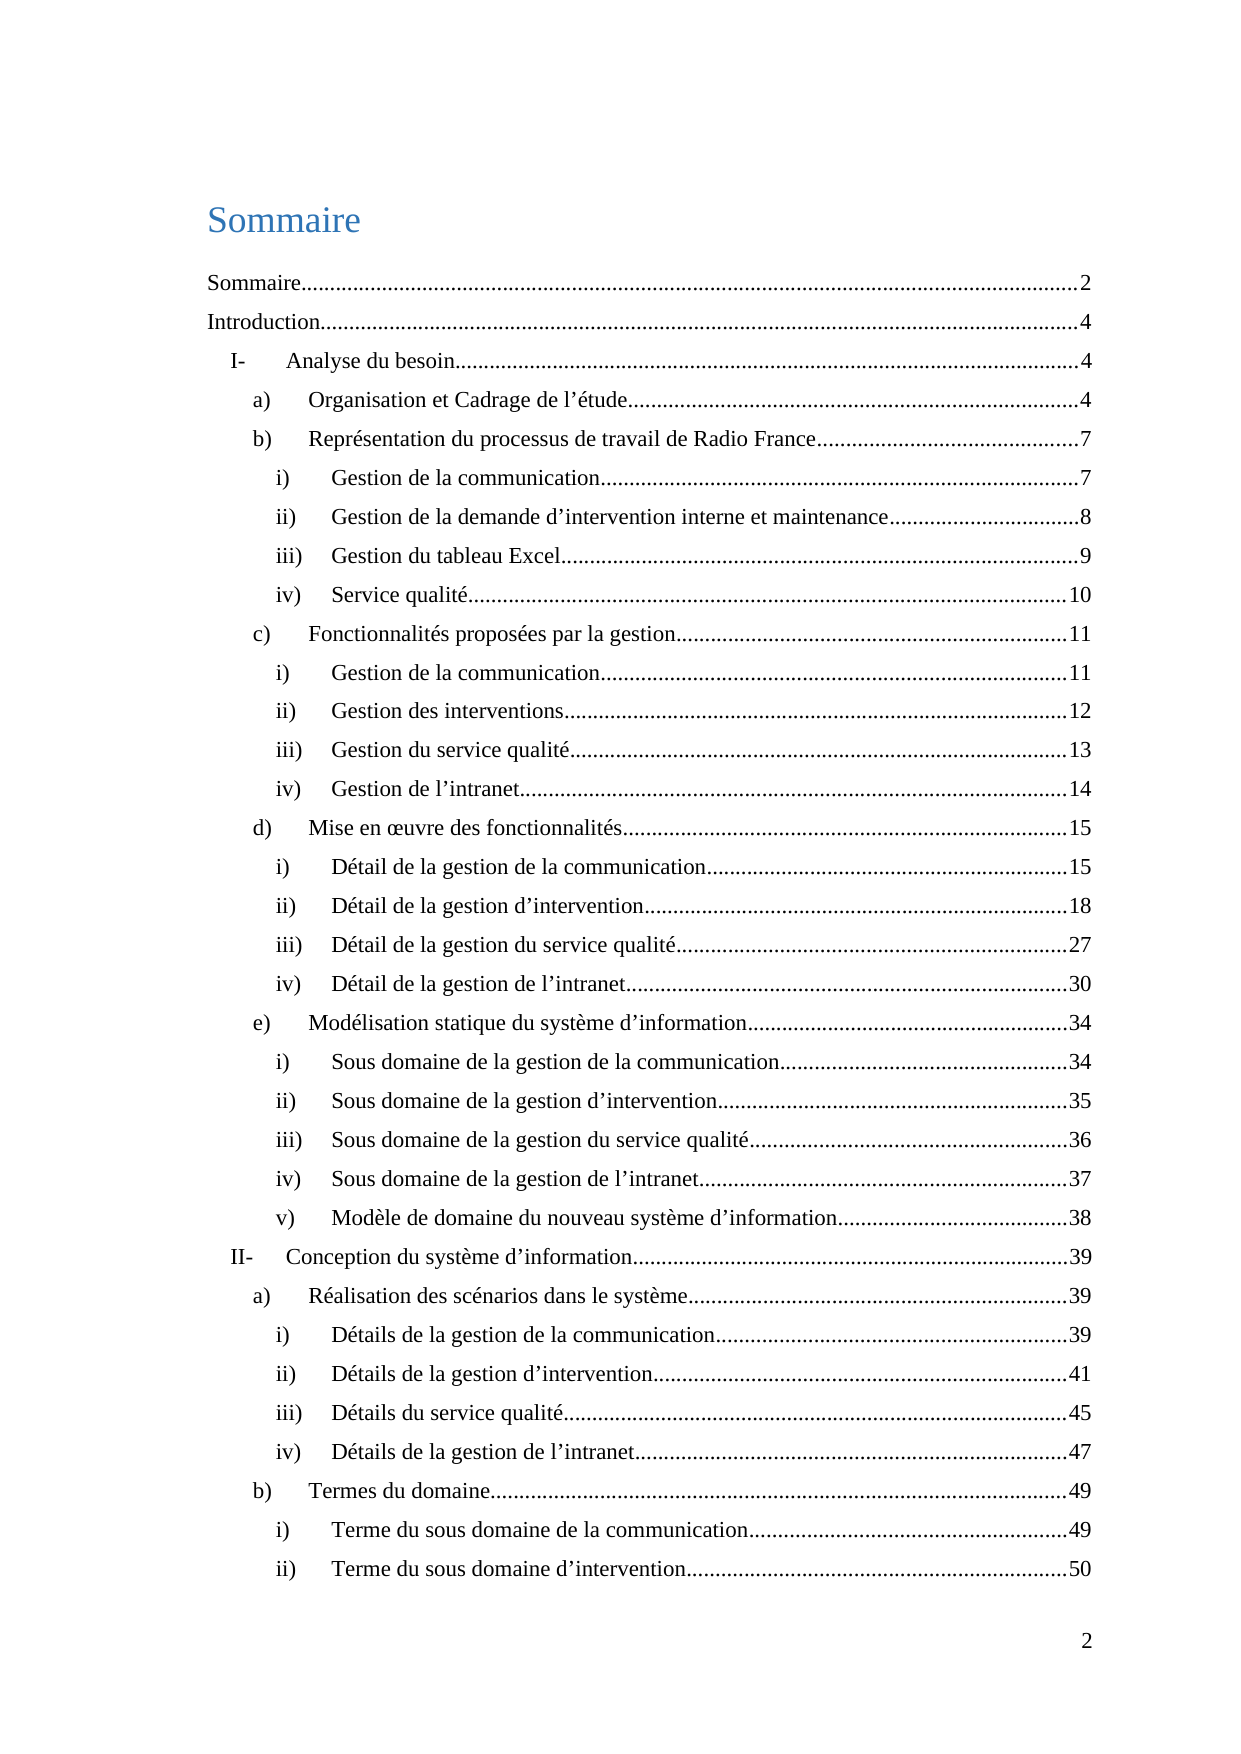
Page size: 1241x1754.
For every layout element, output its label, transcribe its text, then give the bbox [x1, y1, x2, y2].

text iii) Détail de la gestion du service qualité 27 [216, 931, 1092, 958]
text a) Organisation et Cadrage de l’étude 4 [193, 386, 1092, 412]
subtitle Sommaire [148, 198, 1092, 241]
text a) Réalisation des scénarios dans le système 39 [193, 1282, 1092, 1308]
text i) Sous domaine de la gestion de la communication 34 [216, 1048, 1092, 1074]
text i) Gestion de la communication 11 [216, 659, 1092, 685]
text i) Gestion de la communication 7 [216, 464, 1092, 490]
text v) Modèle de domaine du nouveau système d’information 38 [216, 1204, 1092, 1230]
text ii) Gestion de la demande d’intervention interne et maintenance 8 [216, 503, 1092, 529]
text Introduction 4 [148, 308, 1092, 334]
text ii) Sous domaine de la gestion d’intervention 35 [216, 1087, 1092, 1113]
text i) Terme du sous domaine de la communication 49 [216, 1516, 1092, 1542]
text iv) Gestion de l’intranet 14 [216, 776, 1092, 802]
text d) Mise en œuvre des fonctionnalités 15 [193, 814, 1092, 841]
text iv) Service qualité 10 [216, 581, 1092, 607]
text i) Détails de la gestion de la communication 39 [216, 1321, 1092, 1347]
text II- Conception du système d’information 39 [171, 1243, 1092, 1269]
text i) Détail de la gestion de la communication 15 [216, 853, 1092, 880]
text b) Représentation du processus de travail de Radio France 7 [193, 425, 1092, 451]
text Sommaire 2 [148, 269, 1092, 296]
text b) Termes du domaine 49 [193, 1477, 1092, 1503]
text I- Analyse du besoin 4 [171, 347, 1092, 373]
text iv) Détail de la gestion de l’intranet 30 [216, 970, 1092, 997]
text iii) Détails du service qualité 45 [216, 1399, 1092, 1425]
text ii) Détail de la gestion d’intervention 18 [216, 892, 1092, 919]
text iii) Sous domaine de la gestion du service qualité 36 [216, 1126, 1092, 1152]
text ii) Détails de la gestion d’intervention 41 [216, 1360, 1092, 1386]
text iii) Gestion du service qualité 13 [216, 737, 1092, 763]
text iv) Détails de la gestion de l’intranet 47 [216, 1438, 1092, 1464]
text iii) Gestion du tableau Excel 9 [216, 542, 1092, 568]
text iv) Sous domaine de la gestion de l’intranet 37 [216, 1165, 1092, 1191]
text ii) Terme du sous domaine d’intervention 50 [216, 1555, 1092, 1581]
text e) Modélisation statique du système d’information 34 [193, 1009, 1092, 1036]
text c) Fonctionnalités proposées par la gestion 11 [193, 620, 1092, 646]
text ii) Gestion des interventions 12 [216, 698, 1092, 724]
